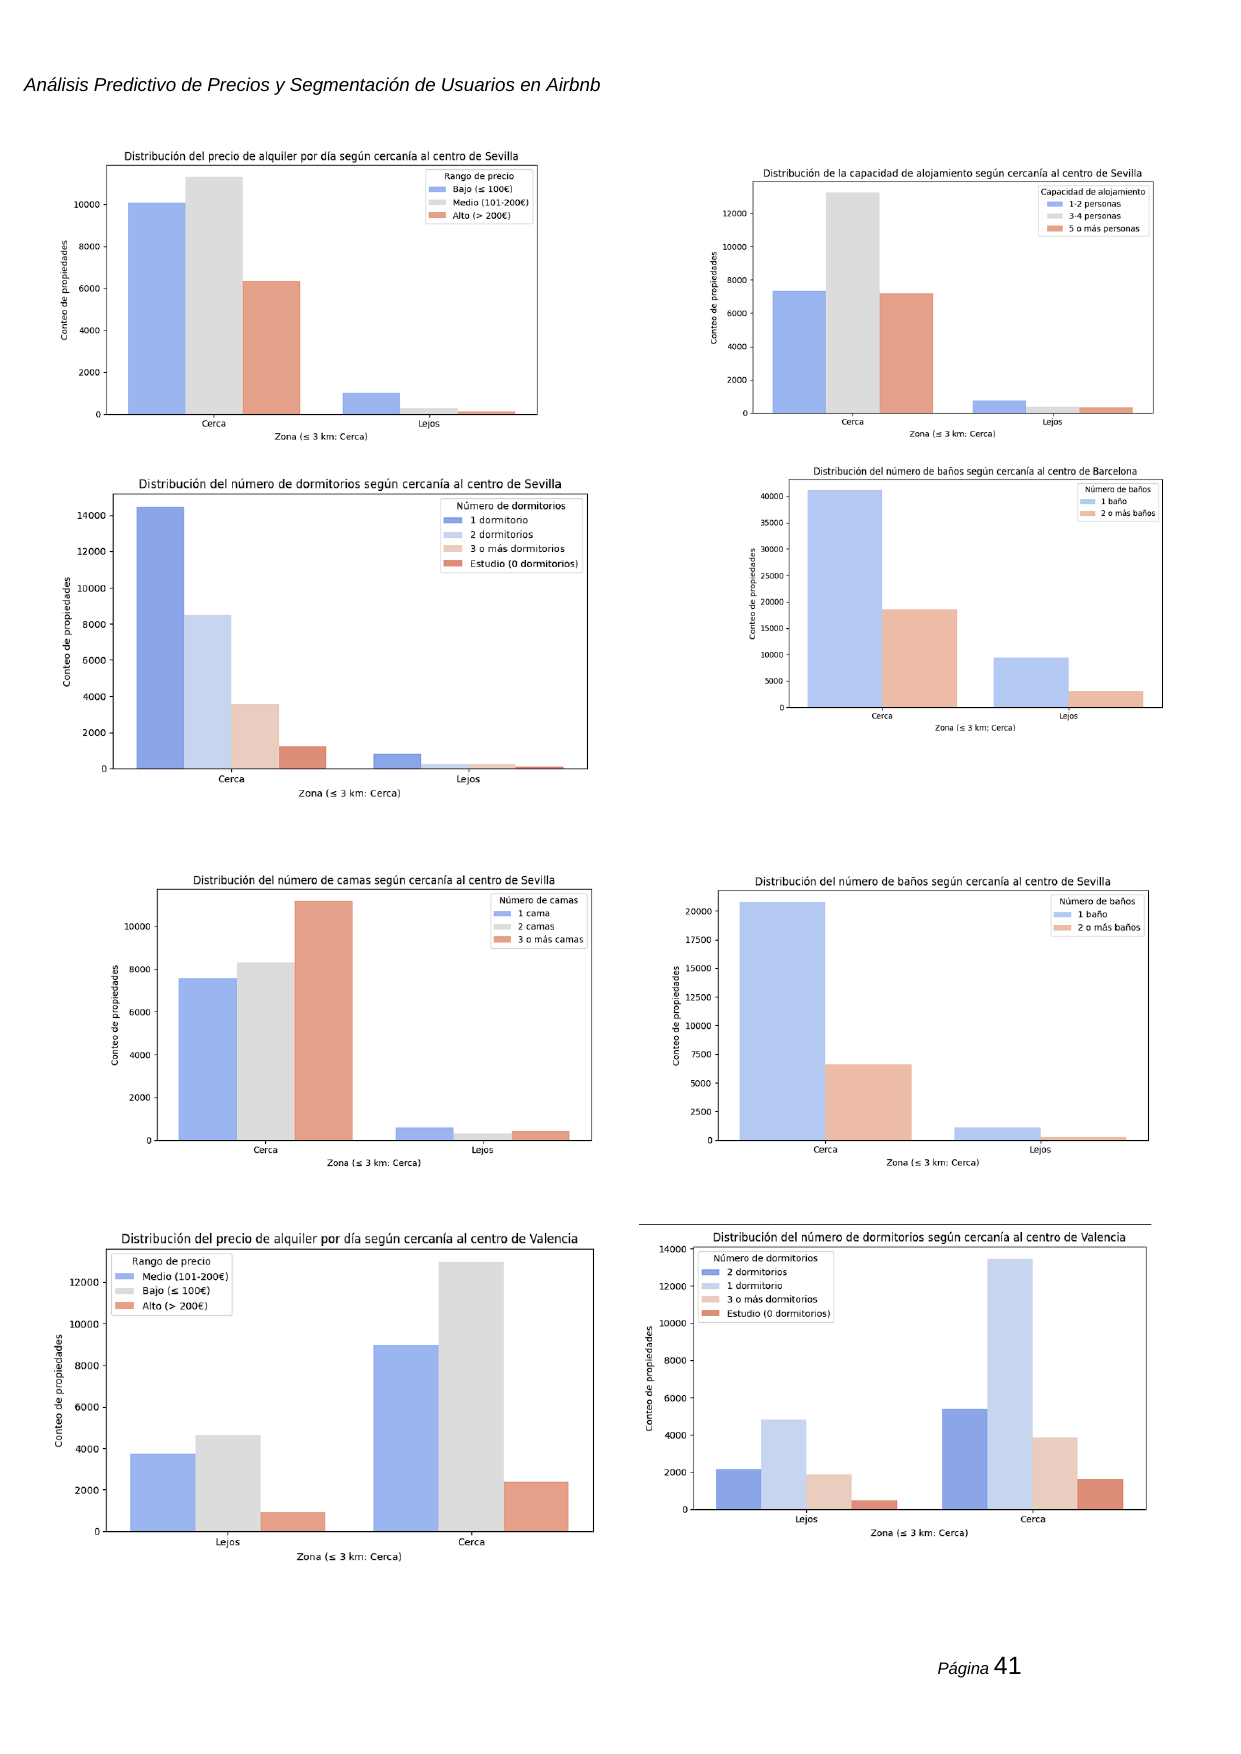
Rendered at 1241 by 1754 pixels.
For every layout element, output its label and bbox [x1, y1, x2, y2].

picture [639, 1224, 1152, 1540]
picture [706, 166, 1157, 442]
picture [667, 873, 1152, 1170]
picture [50, 1229, 595, 1566]
picture [109, 873, 596, 1171]
picture [747, 461, 1166, 737]
picture [56, 473, 592, 803]
picture [56, 147, 542, 446]
